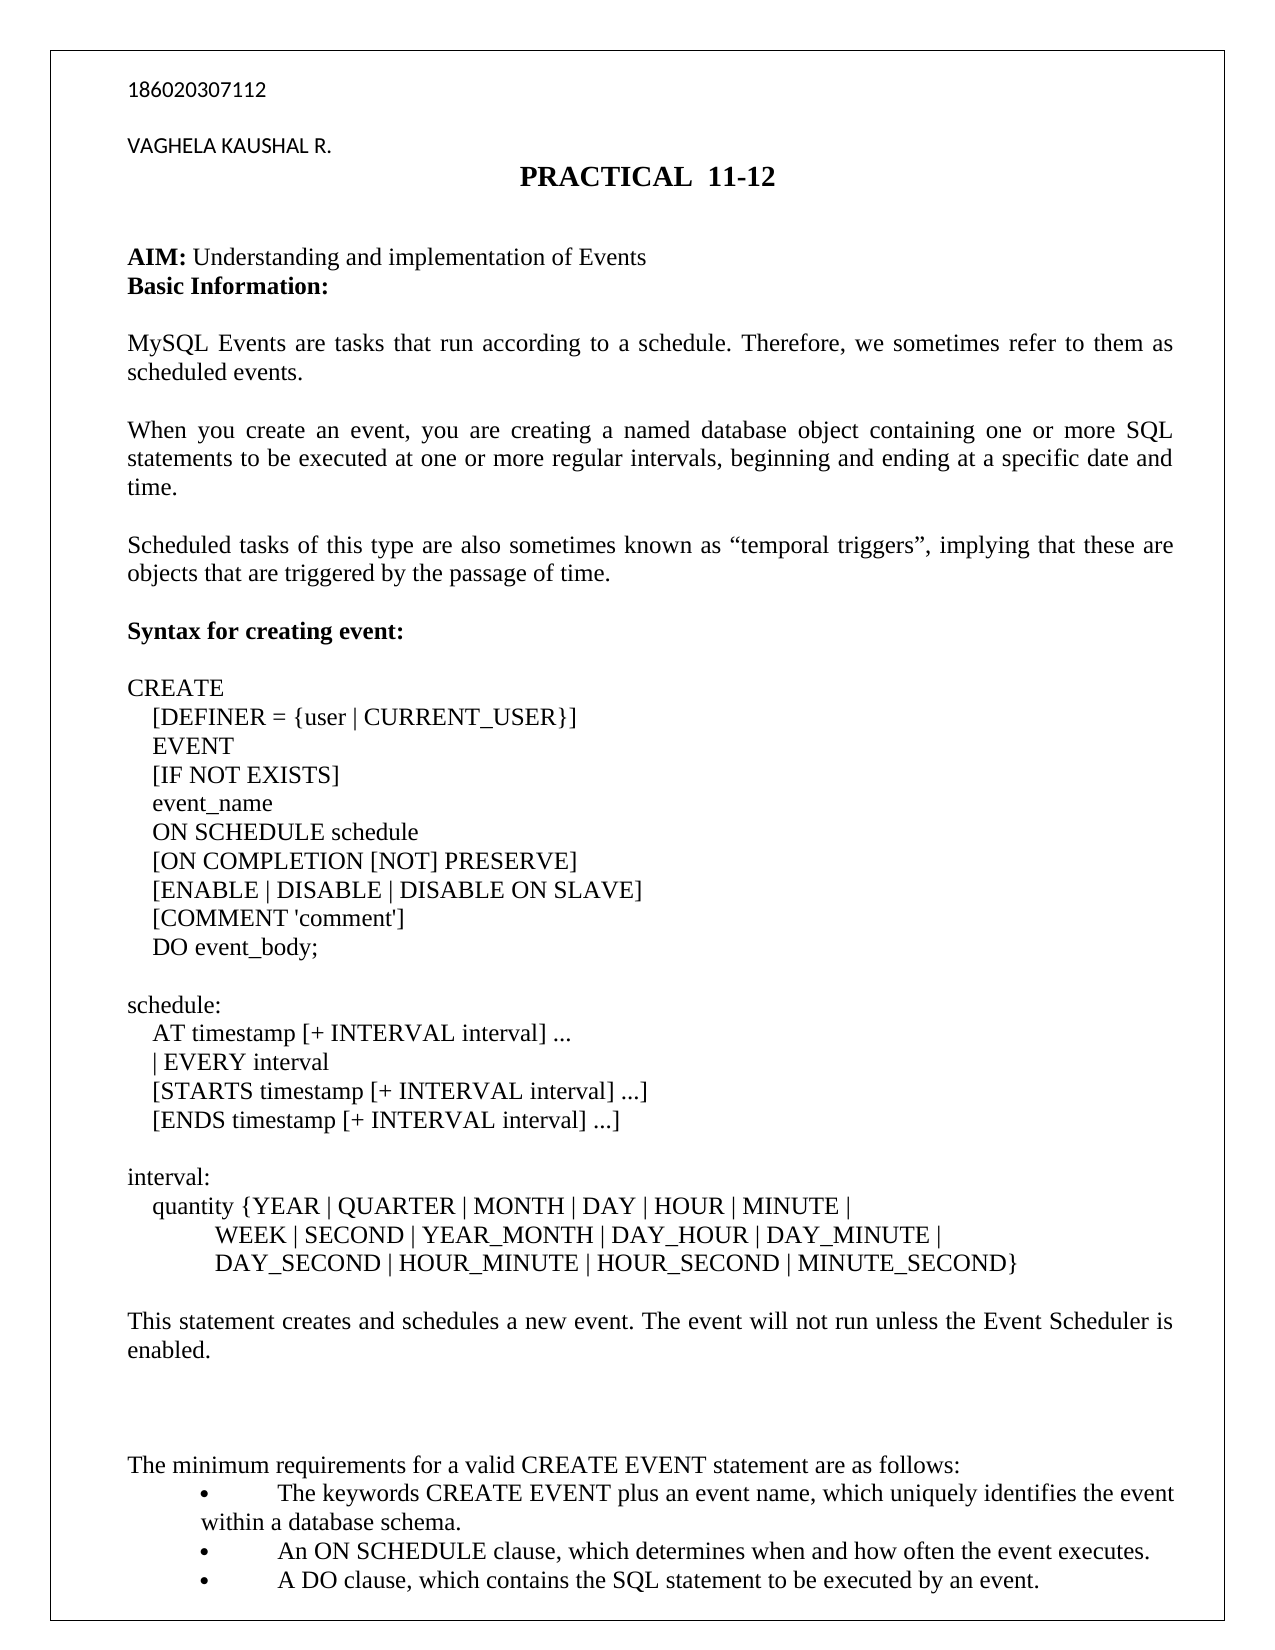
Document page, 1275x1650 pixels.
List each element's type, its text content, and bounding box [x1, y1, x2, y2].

list A DO clause, which contains the SQL statement to be executed by an event. [201, 1565, 1175, 1593]
text [ENABLE | DISABLE | DISABLE ON SLAVE] [127, 875, 1175, 903]
text schedule: [127, 990, 1175, 1018]
text This statement creates and schedules a new event. The event will not run unless the Event Scheduler is enabled. [127, 1306, 1175, 1363]
text [DEFINER = {user | CURRENT_USER}] [127, 702, 1175, 731]
text [STARTS timestamp [+ INTERVAL interval] ...] [127, 1076, 1175, 1105]
text interval: [127, 1162, 1175, 1191]
text | EVERY interval [127, 1047, 1175, 1076]
text EVENT [127, 731, 1175, 760]
text quantity {YEAR | QUARTER | MONTH | DAY | HOUR | MINUTE | [127, 1191, 1175, 1220]
text WEEK | SECOND | YEAR_MONTH | DAY_HOUR | DAY_MINUTE | [127, 1220, 1175, 1248]
text DO event_body; [127, 932, 1175, 961]
text DAY_SECOND | HOUR_MINUTE | HOUR_SECOND | MINUTE_SECOND} [127, 1248, 1175, 1277]
text Basic Information: [127, 271, 1175, 300]
text Syntax for creating event: [127, 616, 1175, 645]
list The keywords CREATE EVENT plus an event name, which uniquely identifies the event within a database schema. [201, 1478, 1175, 1536]
text [COMMENT 'comment'] [127, 903, 1175, 932]
text AIM: Understanding and implementation of Events [127, 242, 1175, 271]
text PRACTICAL 11-12 [127, 159, 1175, 193]
text ON SCHEDULE schedule [127, 817, 1175, 846]
text event_name [127, 788, 1175, 817]
text When you create an event, you are creating a named database object containing one or more SQL statements to be executed at one or more regular intervals, beginning and ending at a specific date and time. [127, 415, 1175, 501]
text [IF NOT EXISTS] [127, 760, 1175, 788]
text MySQL Events are tasks that run according to a schedule. Therefore, we sometimes refer to them as scheduled events. [127, 328, 1175, 386]
text [ENDS timestamp [+ INTERVAL interval] ...] [127, 1105, 1175, 1133]
text [ON COMPLETION [NOT] PRESERVE] [127, 846, 1175, 875]
text Scheduled tasks of this type are also sometimes known as “temporal triggers”, implying that these are objects that are triggered by the passage of time. [127, 530, 1175, 587]
text The minimum requirements for a valid CREATE EVENT statement are as follows: [127, 1450, 1175, 1478]
text CREATE [127, 673, 1175, 702]
text AT timestamp [+ INTERVAL interval] ... [127, 1018, 1175, 1047]
list An ON SCHEDULE clause, which determines when and how often the event executes. [201, 1536, 1175, 1565]
